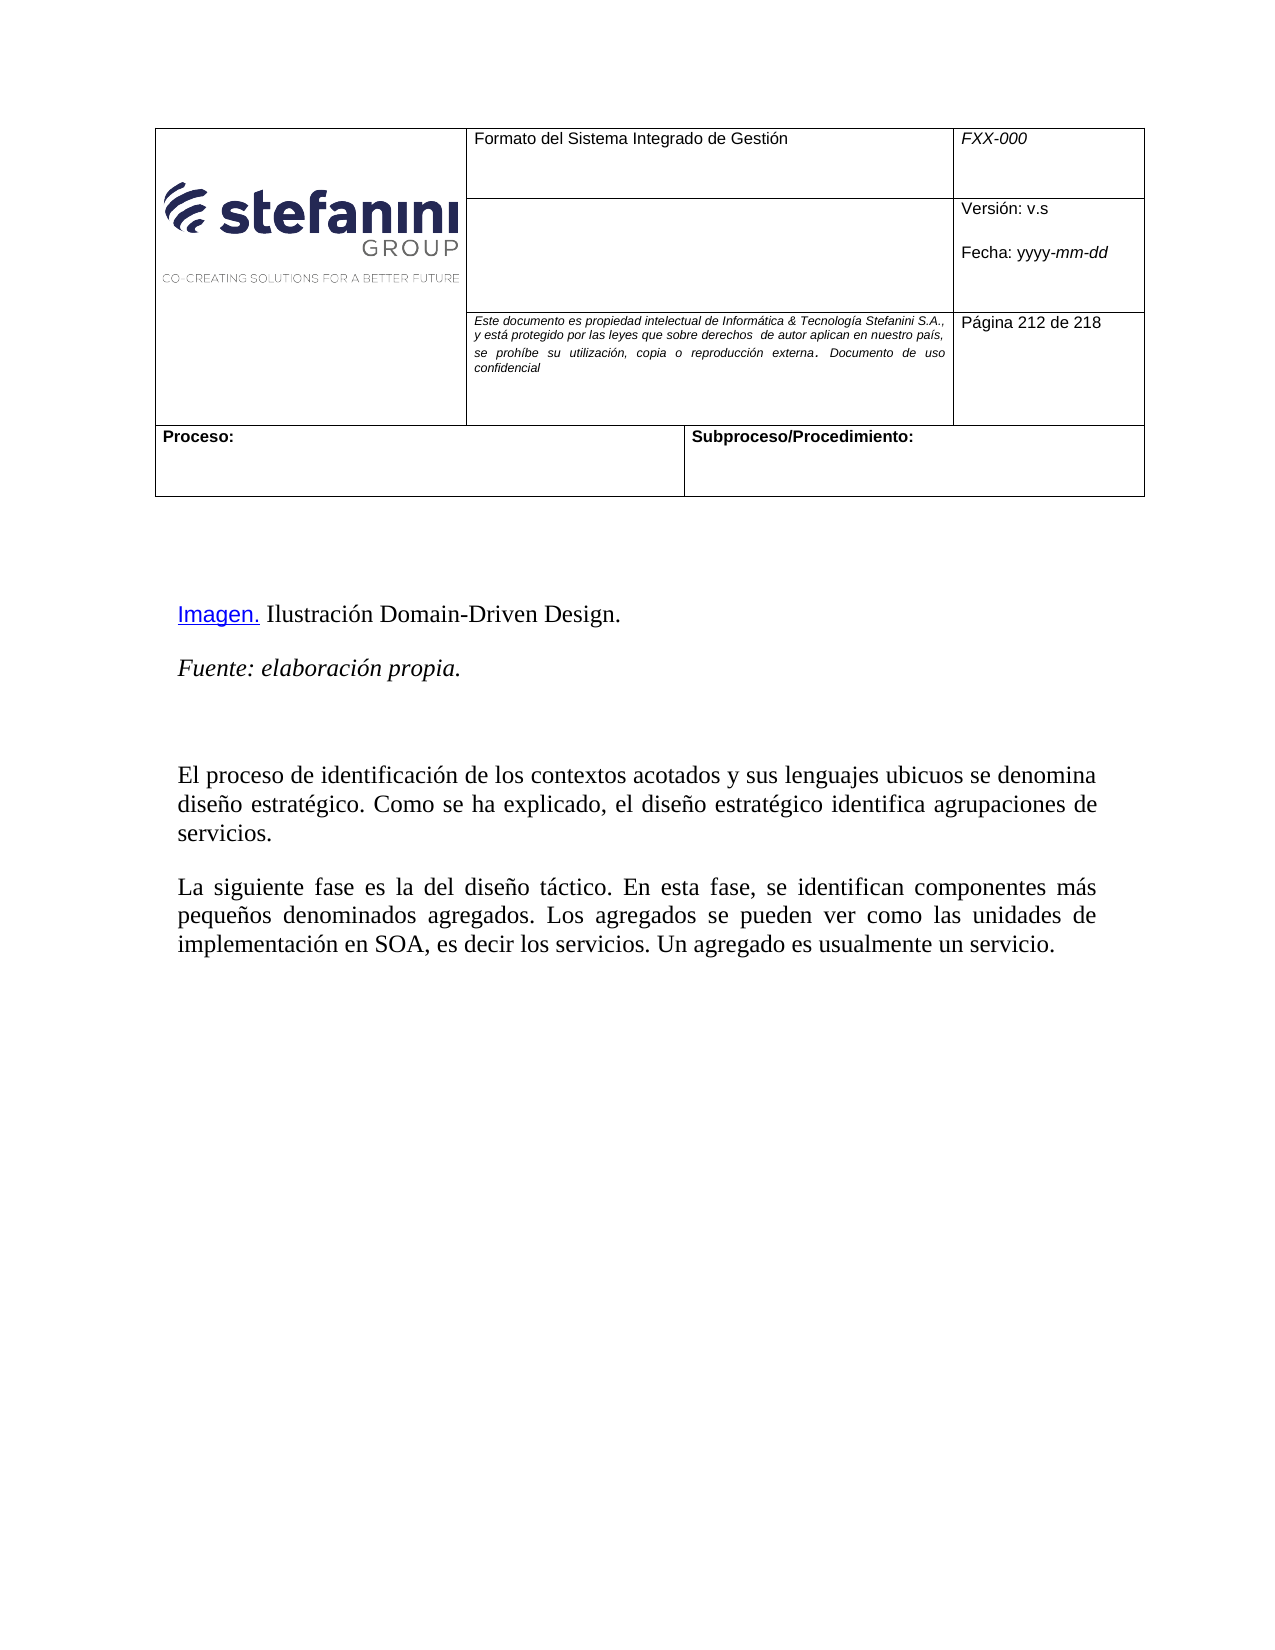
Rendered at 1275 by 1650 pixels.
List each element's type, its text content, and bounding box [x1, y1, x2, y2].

picture [162, 182, 460, 286]
text Fuente: elaboración propia. [177, 653, 1098, 682]
text La siguiente fase es la del diseño táctico. En esta fase, se identifican componentes más pequeños denominados agregados. Los agregados se pueden ver como las unidades de implementación en SOA, es decir los servicios. Un agregado es usualmente un servicio. [177, 872, 1098, 958]
text Imagen. Ilustración Domain-Driven Design. [177, 599, 1098, 628]
text El proceso de identificación de los contextos acotados y sus lenguajes ubicuos se denomina diseño estratégico. Como se ha explicado, el diseño estratégico identifica agrupaciones de servicios. [177, 761, 1098, 847]
